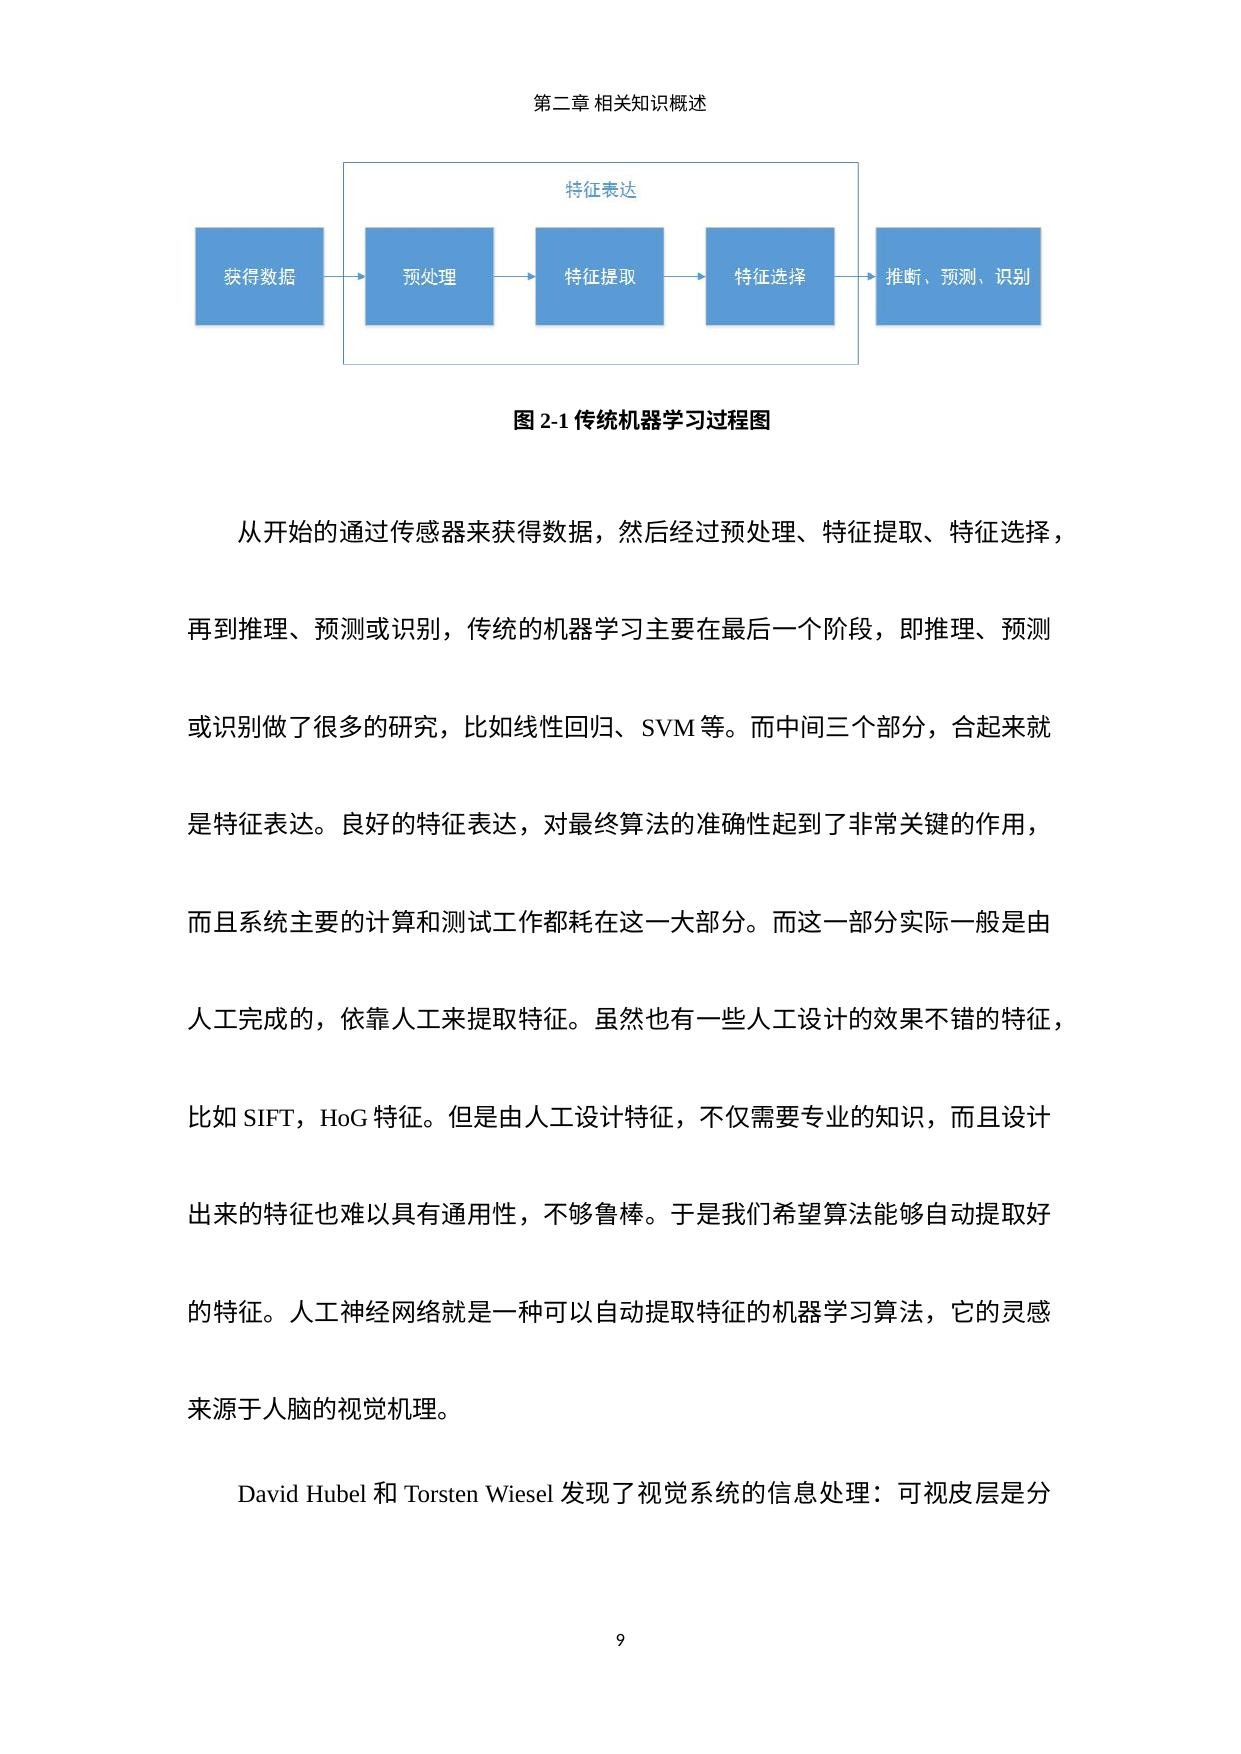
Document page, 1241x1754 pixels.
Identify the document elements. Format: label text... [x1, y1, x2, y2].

text 图 2-1 传统机器学习过程图 [187, 403, 1053, 435]
text 从开始的通过传感器来获得数据，然后经过预处理、特征提取、特征选择，再到推理、预测或识别，传统的机器学习主要在最后一个阶段，即推理、预测或识别做了很多的研究，比如线性回归、SVM等。而中间三个部分，合起来就是特征表达。良好的特征表达，对最终算法的准确性起到了非常关键的作用，而且系统主要的计算和测试工作都耗在这一大部分。而这一部分实际一般是由人工完成的，依靠人工来提取特征。虽然也有一些人工设计的效果不错的特征，比如SIFT，HoG特征。但是由人工设计特征，不仅需要专业的知识，而且设计出来的特征也难以具有通用性，不够鲁棒。于是我们希望算法能够自动提取好的特征。人工神经网络就是一种可以自动提取特征的机器学习算法，它的灵感来源于人脑的视觉机理。 [187, 498, 1053, 1441]
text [187, 1459, 1053, 1524]
picture [187, 162, 1049, 365]
